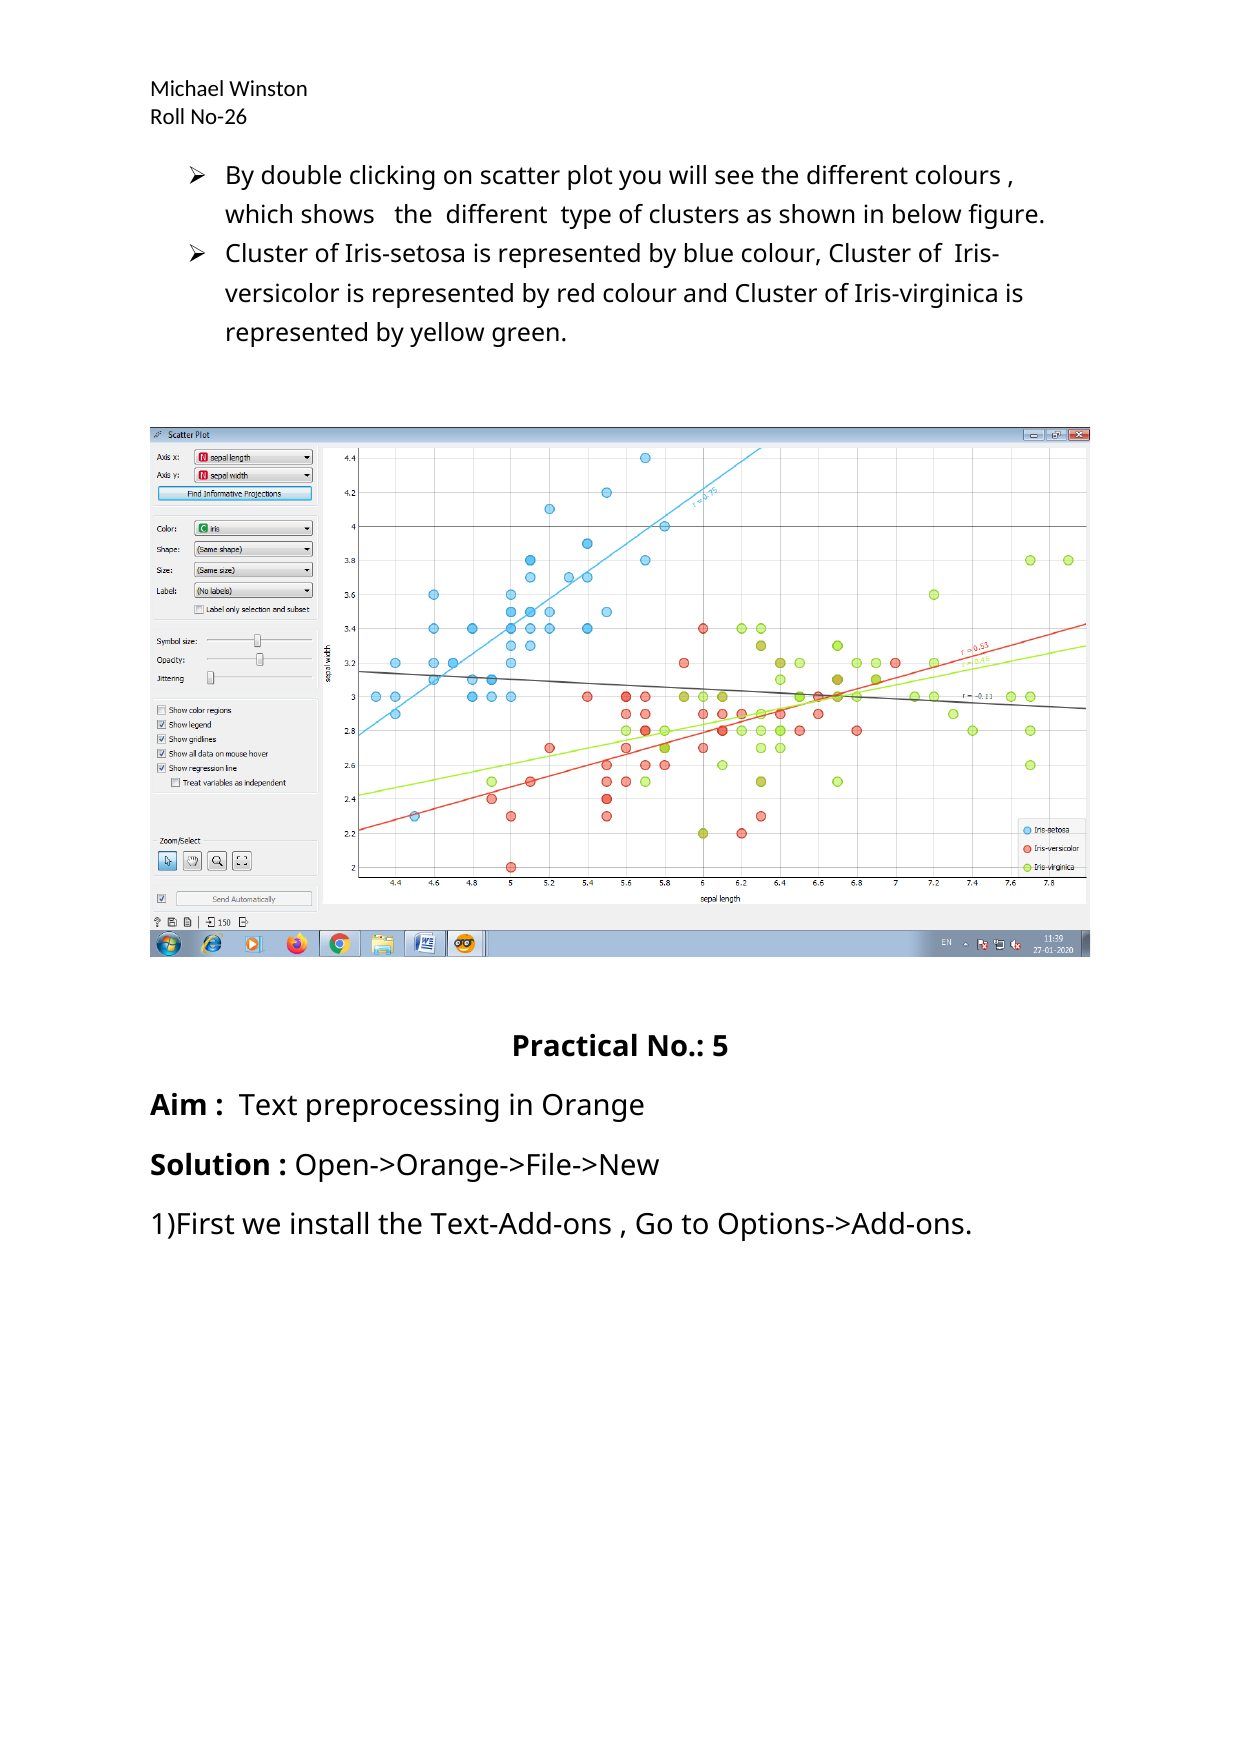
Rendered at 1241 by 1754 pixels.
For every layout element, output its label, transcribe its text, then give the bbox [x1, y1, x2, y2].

text 1)First we install the Text-Add-ons , Go to Options->Add-ons. [150, 1203, 1090, 1243]
list By double clicking on scatter plot you will see the different colours , which shows the different type of clusters as shown in below figure. [187, 158, 1090, 231]
text Practical No.: 5 [150, 1025, 1090, 1065]
list Cluster of Iris-setosa is represented by blue colour, Cluster of Iris-versicolor is represented by red colour and Cluster of Iris-virginica is represented by yellow green. [187, 236, 1090, 348]
text Aim : Text preprocessing in Orange [150, 1084, 1090, 1124]
picture [150, 427, 1091, 957]
text Solution : Open->Orange->File->New [150, 1144, 1090, 1184]
